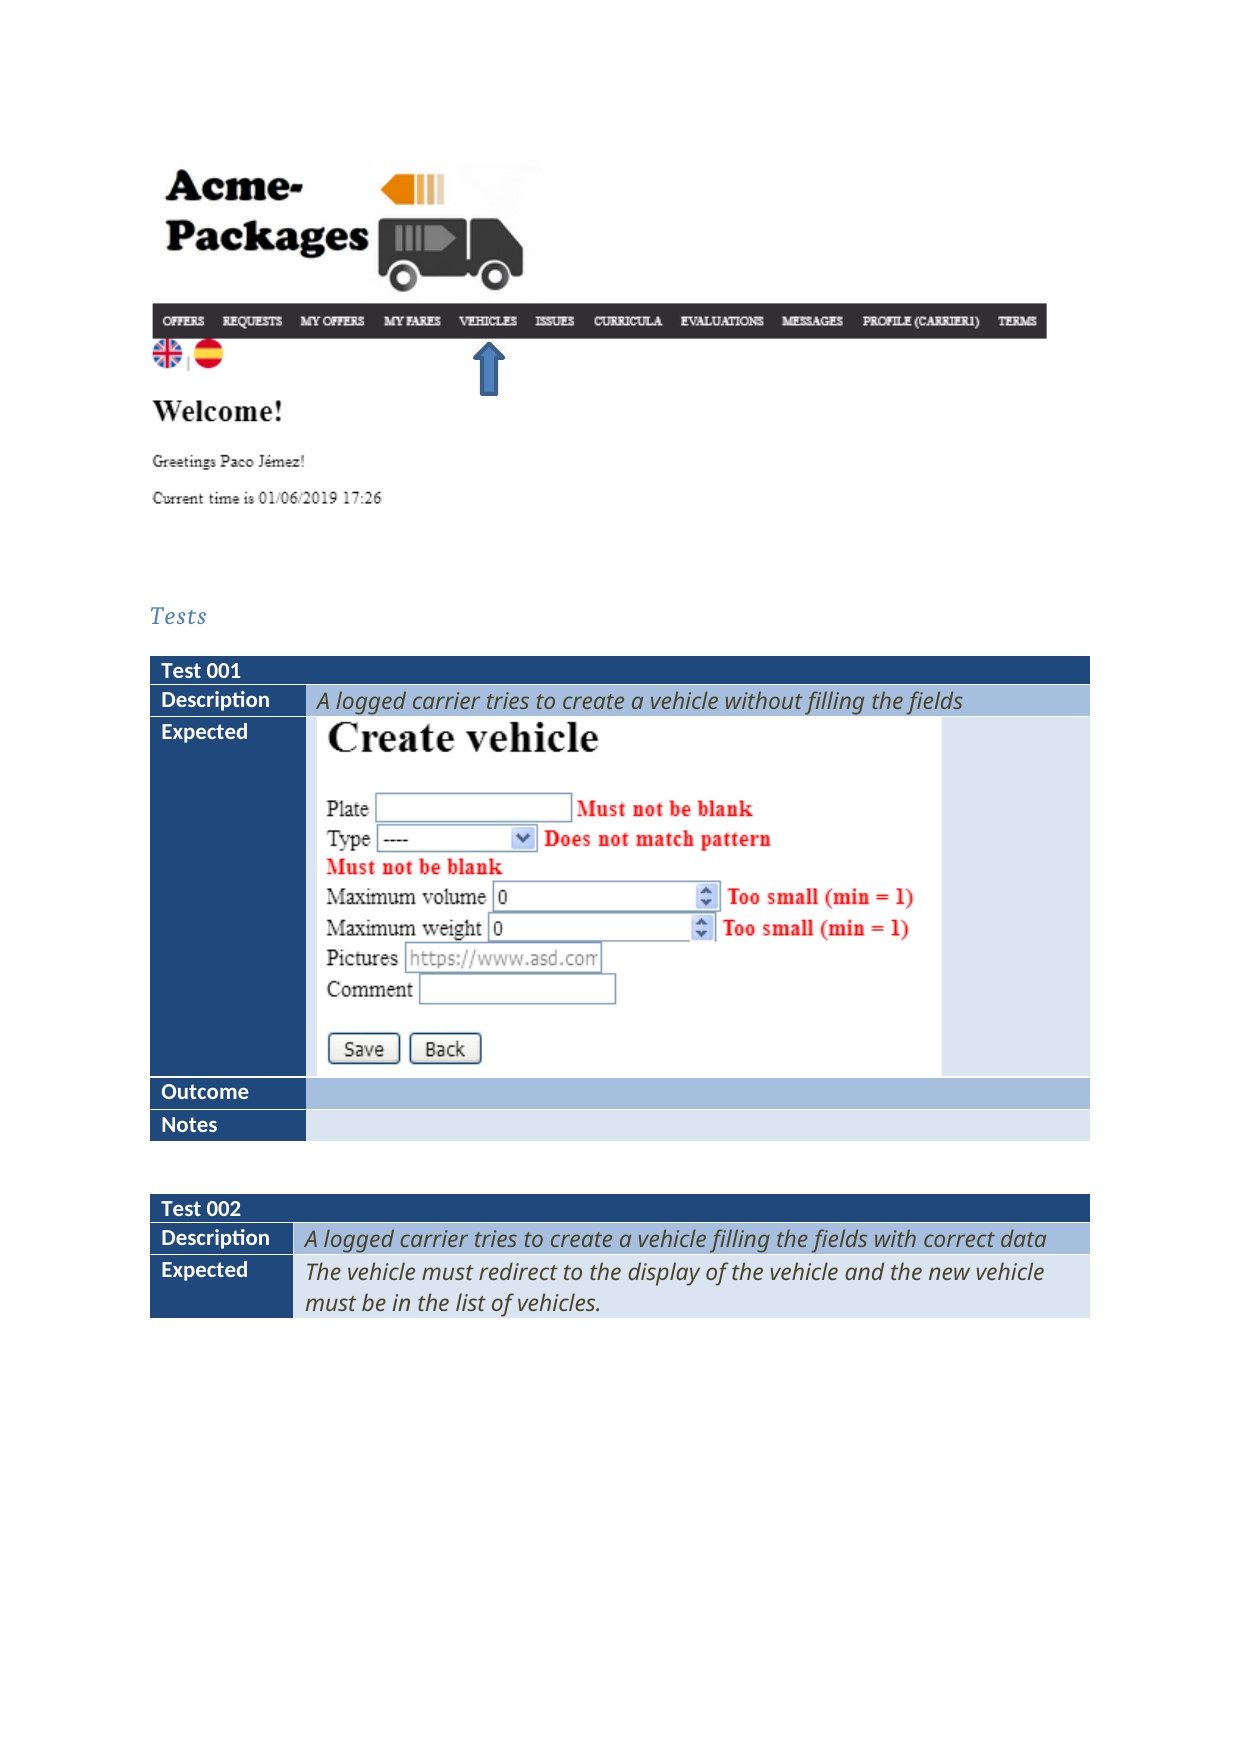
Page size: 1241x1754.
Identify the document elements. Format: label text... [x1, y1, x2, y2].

table_cell Description [150, 1223, 293, 1254]
table_cell [306, 717, 316, 1076]
table_header Test 002 [150, 1194, 1090, 1222]
table_cell [306, 1078, 1090, 1109]
table_cell Description [150, 685, 306, 716]
table_cell Expected [150, 1255, 293, 1318]
table_header Test 001 [150, 656, 1090, 684]
table_cell Outcome [150, 1078, 306, 1109]
table_cell A logged carrier tries to create a vehicle without filling the fields [306, 685, 1090, 716]
table_cell [942, 717, 1090, 1076]
table_cell Expected [150, 717, 306, 1076]
table_cell Notes [150, 1110, 306, 1141]
picture [316, 717, 942, 1077]
table_cell [306, 1110, 1090, 1141]
picture [150, 150, 1091, 520]
table_cell A logged carrier tries to create a vehicle filling the fields with correct data [294, 1223, 1090, 1254]
subtitle Tests [150, 602, 1090, 631]
table_cell The vehicle must redirect to the display of the vehicle and the new vehicle must be in the list of vehicles. [294, 1255, 1090, 1318]
